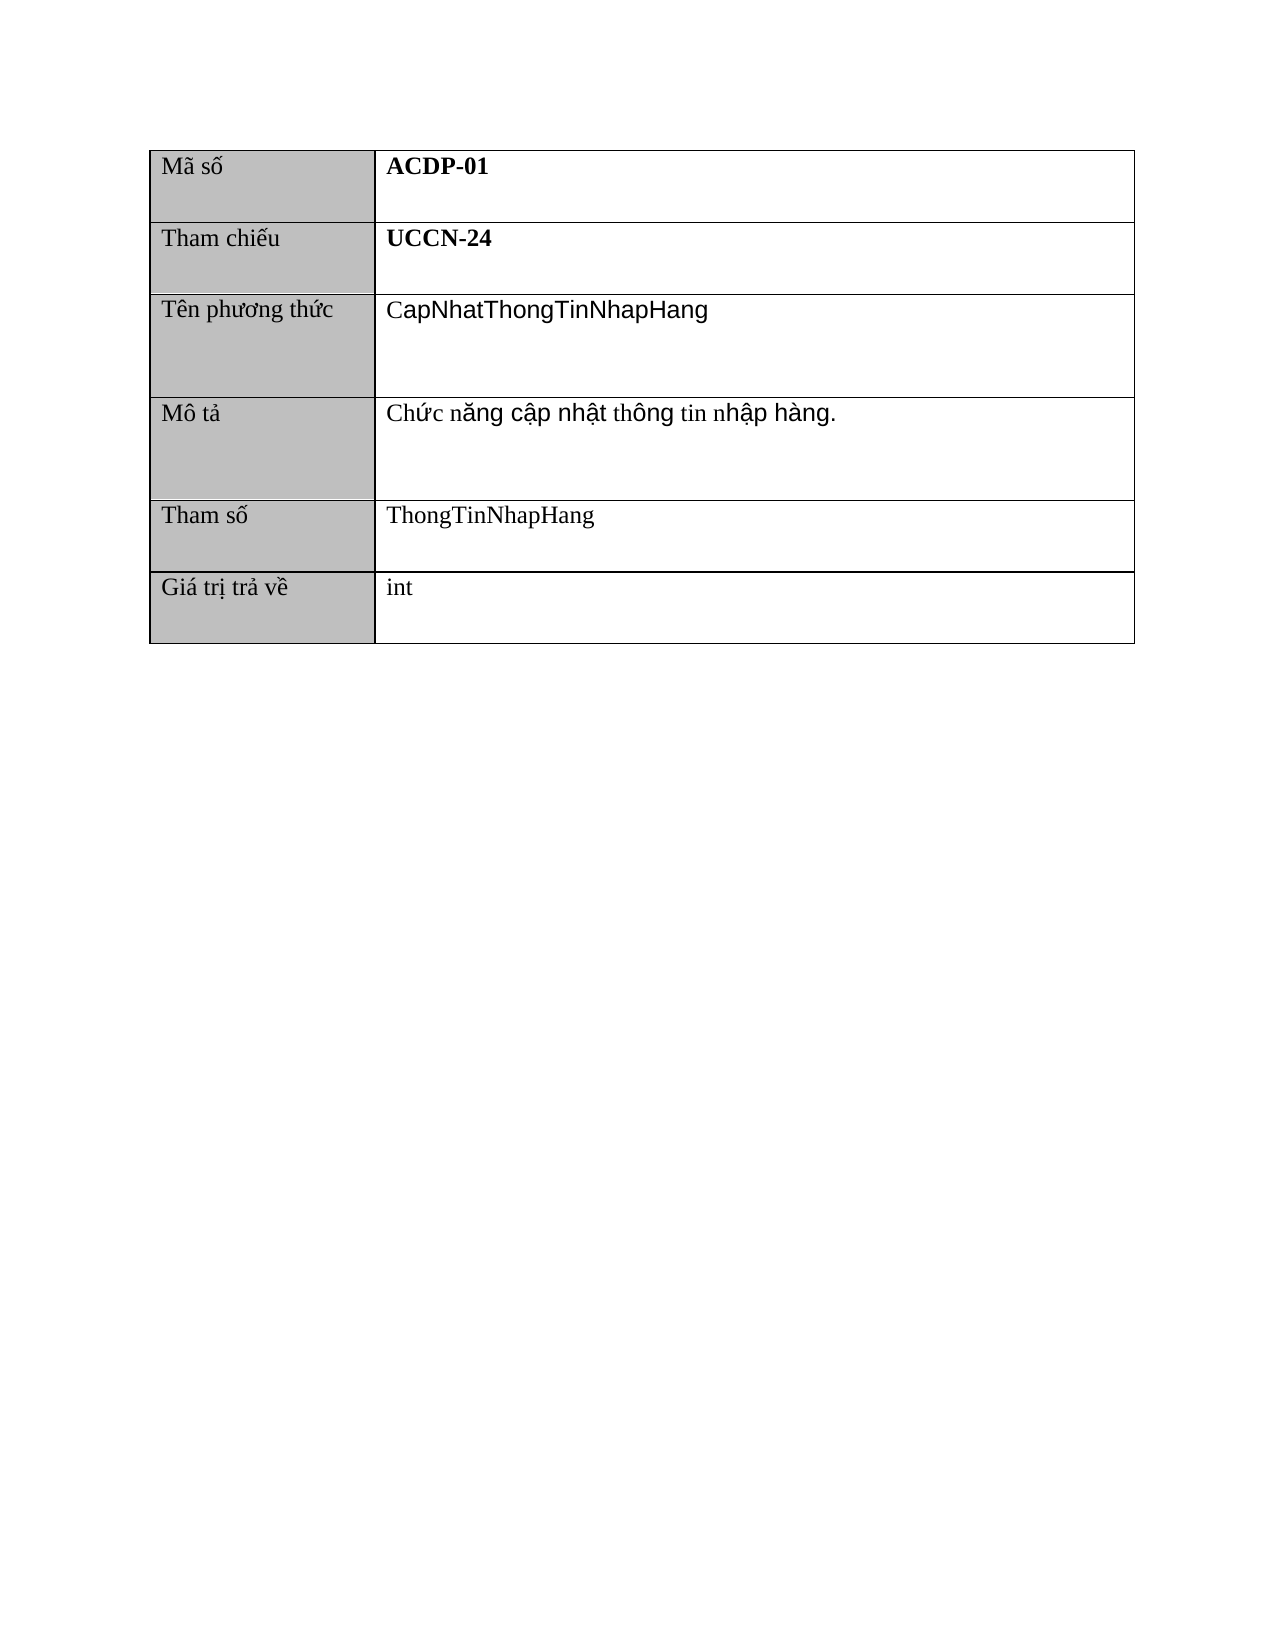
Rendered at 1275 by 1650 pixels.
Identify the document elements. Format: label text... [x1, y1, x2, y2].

table_cell UCCN-24 [376, 223, 1134, 293]
table_cell CapNhatThongTinNhapHang [376, 295, 1134, 397]
table_cell Tên phương thức [151, 295, 374, 397]
table_cell Chức năng cập nhật thông tin nhập hàng. [376, 398, 1134, 499]
table_cell Tham chiếu [151, 223, 374, 293]
table_cell int [376, 573, 1134, 643]
table_header Mã số [151, 151, 374, 222]
table_cell Mô tả [151, 398, 374, 499]
table_cell Giá trị trả về [151, 573, 374, 643]
table_cell Tham số [151, 501, 374, 571]
table_cell ThongTinNhapHang [376, 501, 1134, 571]
table_header ACDP-01 [376, 151, 1134, 222]
